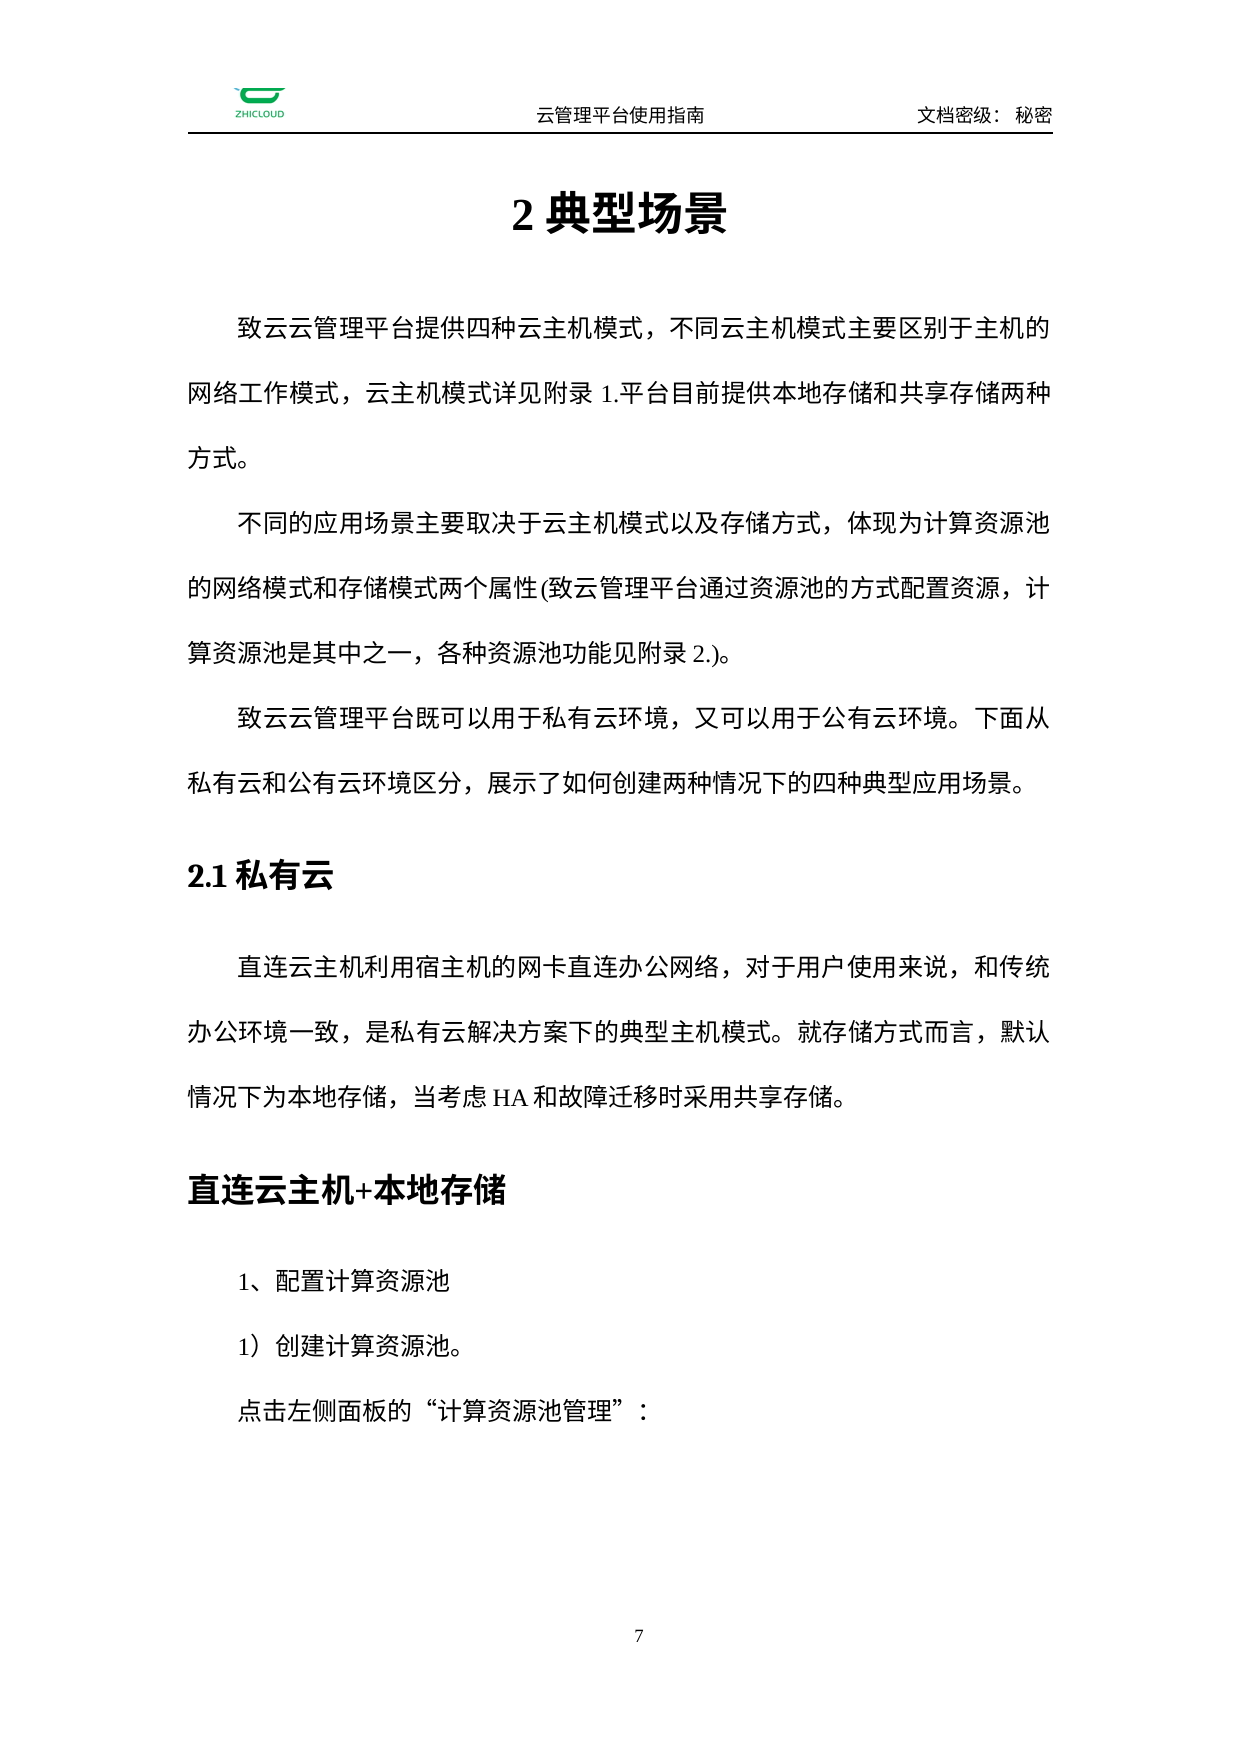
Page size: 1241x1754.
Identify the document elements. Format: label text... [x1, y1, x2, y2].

text 点击左侧面板的“计算资源池管理”： [187, 1377, 1053, 1442]
text 不同的应用场景主要取决于云主机模式以及存储方式，体现为计算资源池的网络模式和存储模式两个属性(致云管理平台通过资源池的方式配置资源，计算资源池是其中之一，各种资源池功能见附录2.)。 [187, 489, 1053, 684]
subtitle 2 典型场景 [187, 162, 1053, 259]
text 致云云管理平台既可以用于私有云环境，又可以用于公有云环境。下面从私有云和公有云环境区分，展示了如何创建两种情况下的四种典型应用场景。 [187, 684, 1053, 814]
text 直连云主机利用宿主机的网卡直连办公网络，对于用户使用来说，和传统办公环境一致，是私有云解决方案下的典型主机模式。就存储方式而言，默认情况下为本地存储，当考虑HA和故障迁移时采用共享存储。 [187, 933, 1053, 1128]
text 1、配置计算资源池 [187, 1247, 1053, 1312]
text 1）创建计算资源池。 [187, 1312, 1053, 1377]
subtitle 2.1 私有云 [187, 841, 1053, 906]
picture [225, 88, 293, 122]
subtitle 直连云主机+本地存储 [187, 1155, 1053, 1220]
text 致云云管理平台提供四种云主机模式，不同云主机模式主要区别于主机的网络工作模式，云主机模式详见附录1.平台目前提供本地存储和共享存储两种方式。 [187, 294, 1053, 489]
